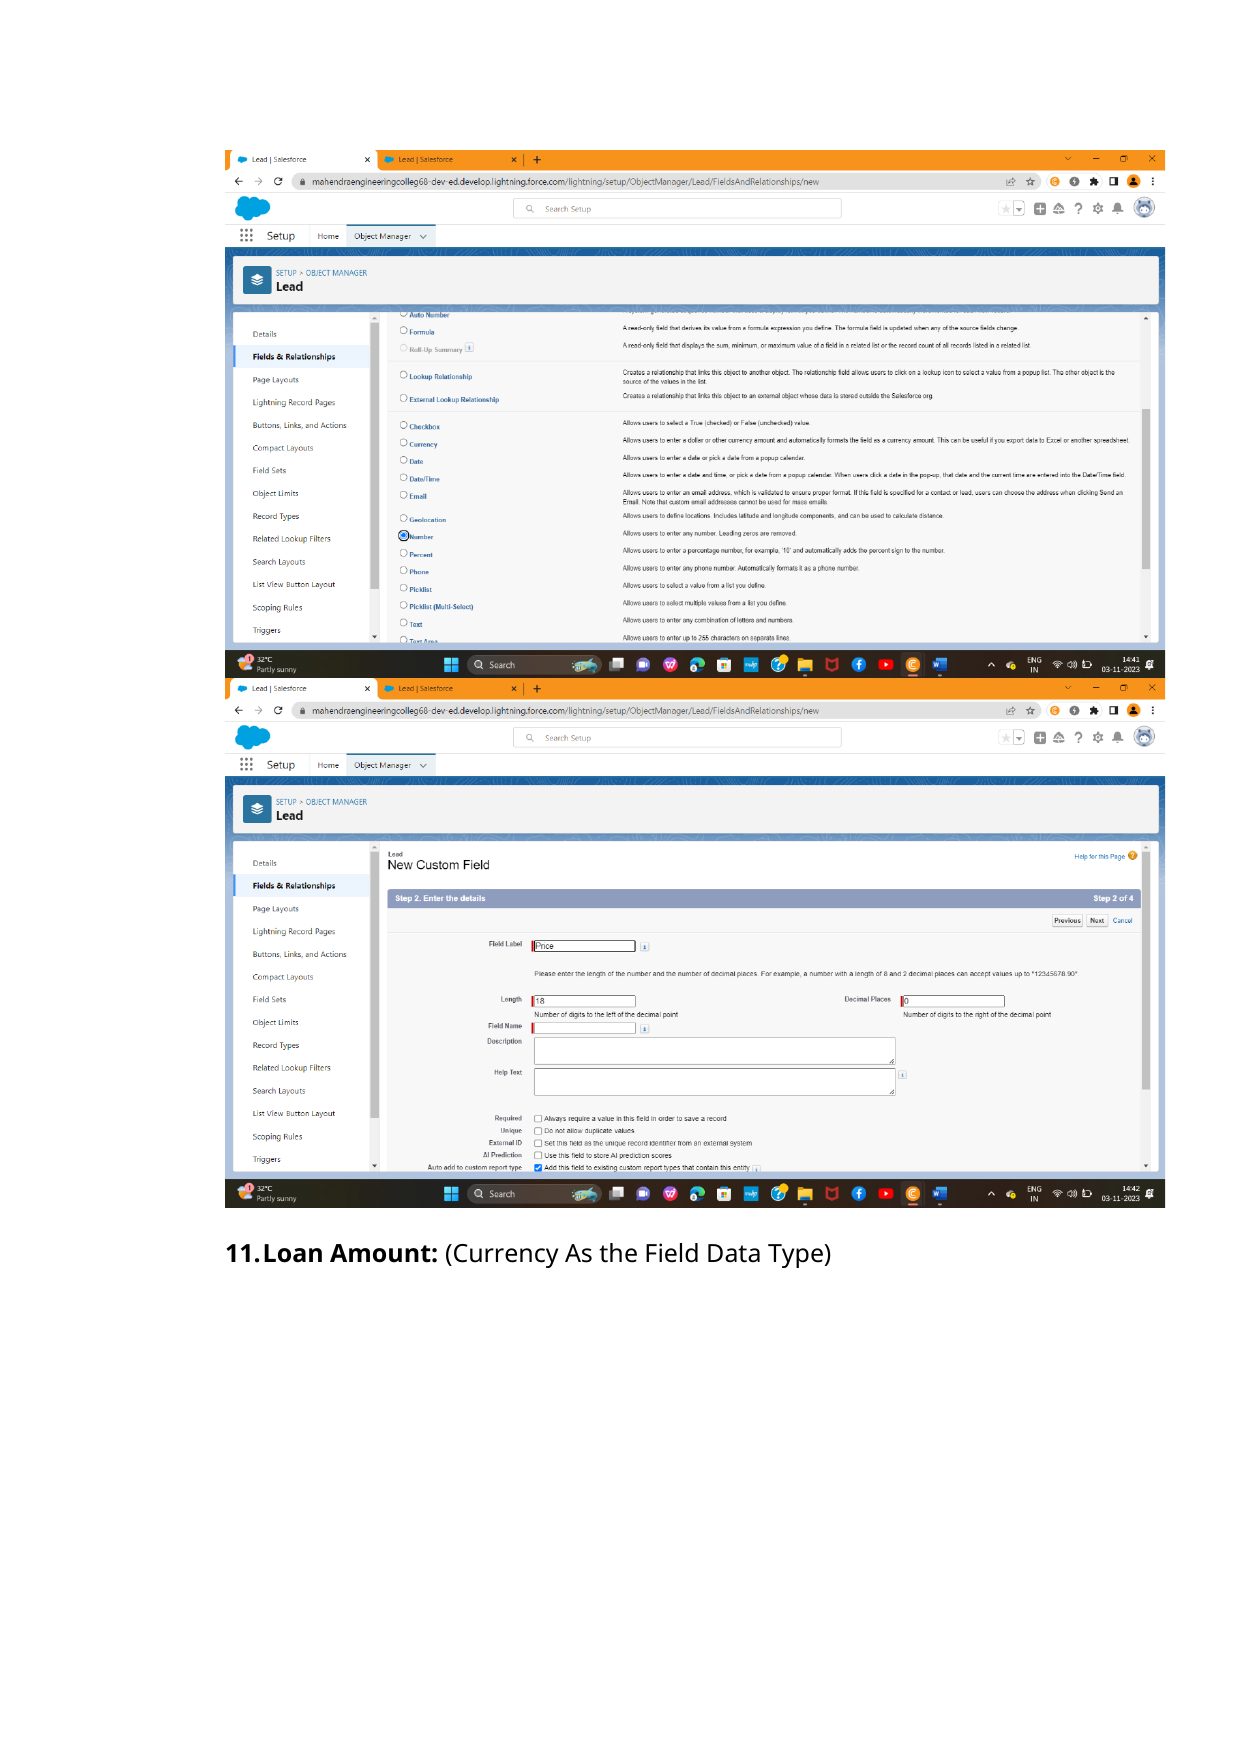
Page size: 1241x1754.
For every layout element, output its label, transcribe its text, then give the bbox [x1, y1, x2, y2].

picture [225, 150, 1166, 1208]
list Loan Amount: (Currency As the Field Data Type) [225, 1236, 1090, 1270]
